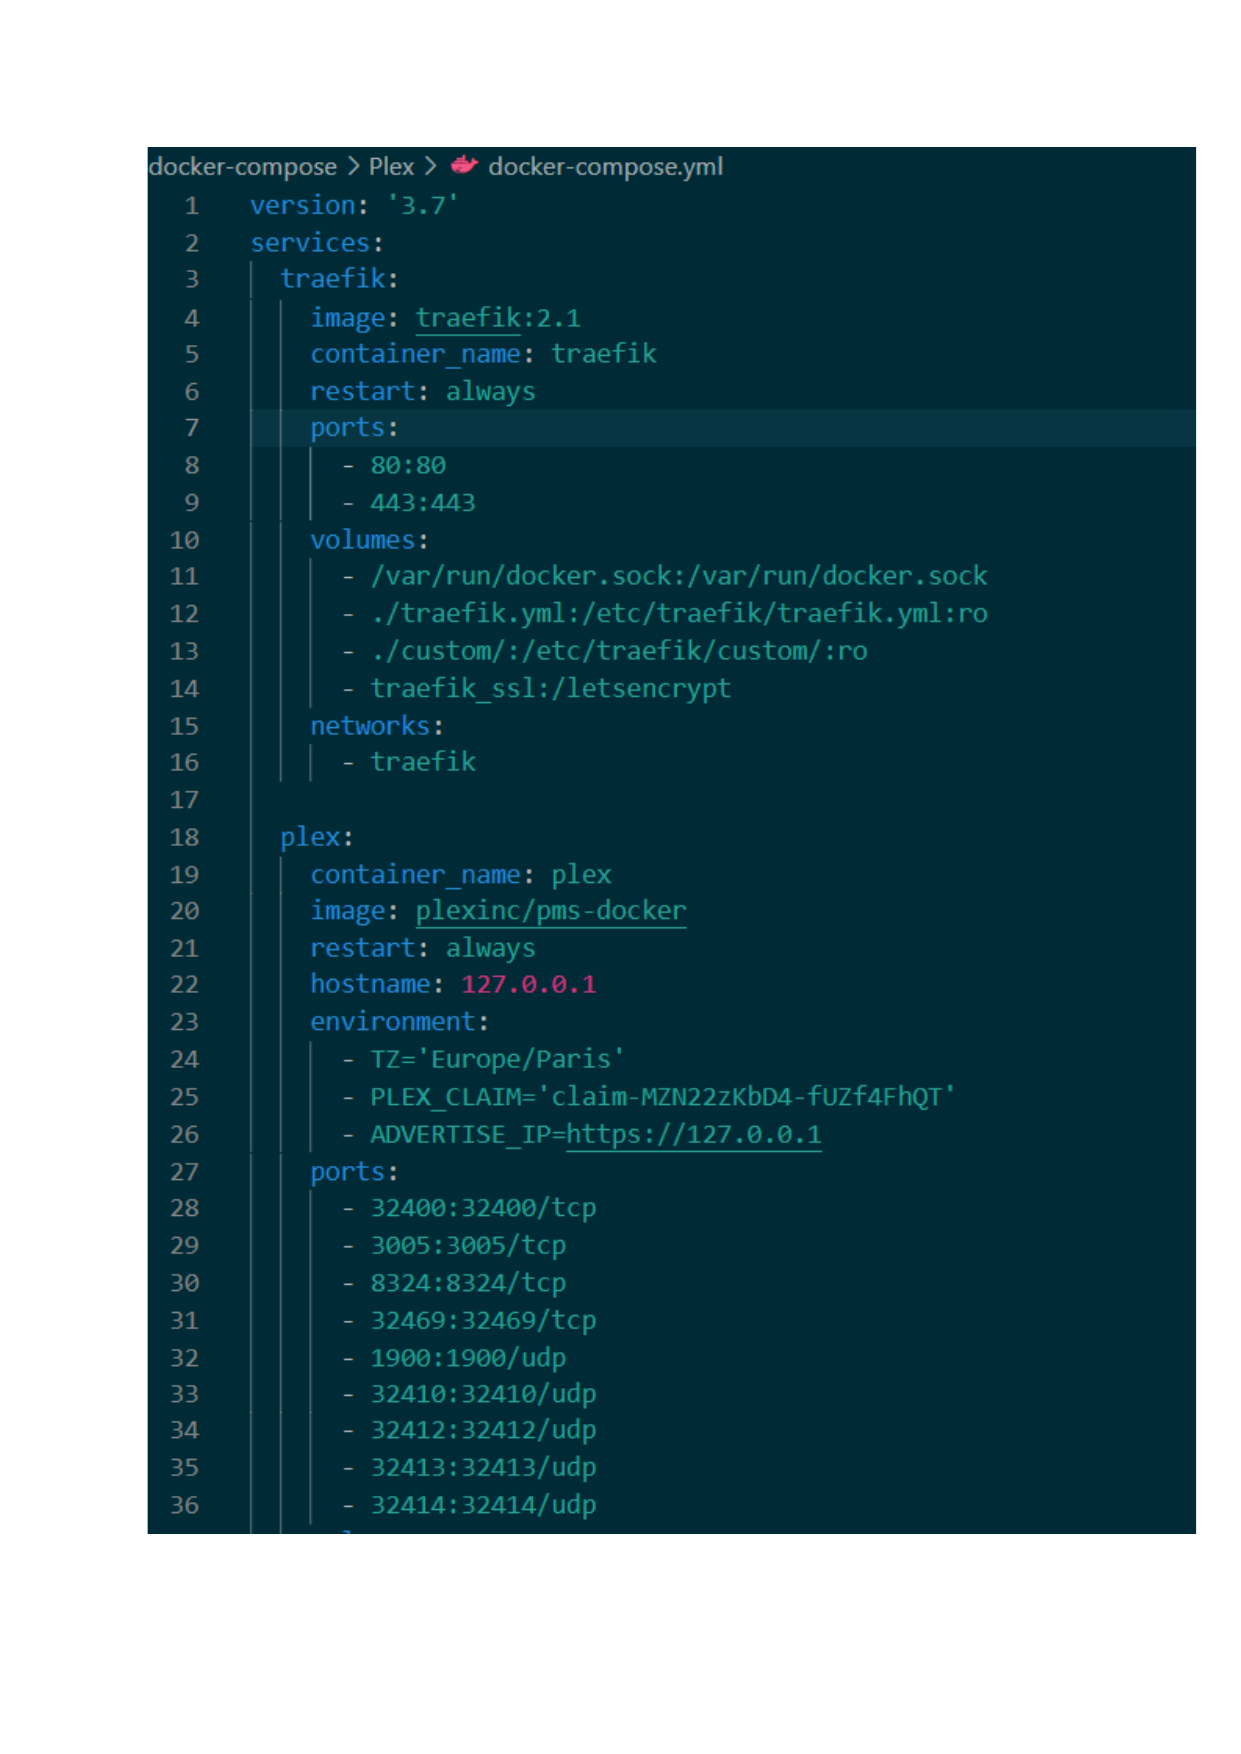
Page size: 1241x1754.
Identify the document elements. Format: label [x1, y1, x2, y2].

picture [545, 1196, 550, 1205]
picture [417, 1314, 430, 1329]
picture [589, 1315, 596, 1327]
picture [403, 1459, 415, 1476]
picture [528, 899, 534, 913]
picture [351, 349, 355, 362]
picture [434, 576, 439, 587]
picture [507, 1088, 512, 1105]
picture [479, 1385, 490, 1402]
picture [721, 1091, 729, 1098]
picture [904, 608, 911, 623]
picture [449, 683, 459, 697]
picture [172, 605, 184, 622]
picture [587, 1091, 596, 1105]
picture [360, 865, 368, 883]
picture [185, 494, 199, 511]
picture [373, 1017, 384, 1030]
picture [512, 950, 517, 961]
picture [495, 574, 500, 585]
picture [404, 504, 414, 511]
picture [855, 1085, 867, 1105]
picture [720, 1099, 730, 1105]
picture [598, 679, 610, 697]
picture [734, 1085, 758, 1105]
picture [314, 163, 337, 175]
picture [172, 718, 183, 734]
picture [464, 1126, 475, 1143]
picture [568, 1315, 578, 1329]
picture [975, 565, 987, 584]
picture [185, 680, 199, 697]
picture [410, 870, 422, 882]
picture [403, 1385, 416, 1402]
picture [463, 571, 475, 584]
picture [494, 313, 505, 326]
picture [471, 870, 518, 883]
picture [447, 905, 459, 919]
picture [373, 1051, 400, 1067]
picture [185, 1051, 199, 1067]
picture [539, 1353, 545, 1366]
picture [553, 869, 566, 889]
picture [542, 1309, 550, 1325]
picture [735, 608, 746, 622]
picture [172, 976, 183, 992]
picture [388, 1312, 399, 1329]
picture [326, 536, 331, 548]
picture [509, 1385, 520, 1402]
picture [736, 571, 746, 584]
picture [492, 1421, 506, 1438]
picture [403, 1088, 414, 1105]
picture [749, 602, 761, 622]
picture [719, 602, 732, 622]
picture [514, 1346, 519, 1357]
picture [404, 494, 414, 500]
picture [553, 1240, 564, 1260]
picture [584, 571, 596, 584]
picture [172, 902, 184, 919]
picture [343, 1167, 348, 1180]
picture [418, 1088, 431, 1105]
picture [312, 274, 339, 287]
picture [689, 615, 695, 622]
picture [553, 1198, 564, 1216]
picture [172, 1013, 184, 1030]
picture [789, 646, 800, 659]
picture [315, 906, 323, 919]
picture [186, 791, 198, 808]
picture [343, 201, 347, 213]
picture [509, 1283, 514, 1294]
picture [598, 905, 605, 919]
picture [186, 532, 200, 548]
picture [187, 643, 198, 659]
picture [625, 163, 643, 181]
picture [512, 1088, 521, 1105]
picture [186, 1126, 198, 1143]
picture [360, 1017, 368, 1030]
picture [389, 683, 398, 697]
picture [493, 905, 505, 919]
picture [542, 1456, 550, 1472]
picture [172, 1126, 182, 1143]
picture [410, 1017, 443, 1030]
picture [841, 1100, 852, 1105]
picture [417, 686, 430, 697]
picture [554, 1095, 564, 1105]
picture [327, 238, 334, 251]
picture [465, 494, 475, 508]
picture [172, 568, 184, 584]
picture [418, 457, 430, 462]
picture [311, 1167, 340, 1186]
picture [434, 1459, 444, 1465]
picture [466, 1496, 473, 1506]
picture [373, 1349, 384, 1366]
picture [326, 906, 346, 919]
picture [448, 1126, 461, 1142]
picture [885, 571, 896, 582]
picture [434, 1051, 444, 1067]
picture [187, 197, 198, 214]
picture [464, 1312, 475, 1327]
picture [554, 1123, 578, 1142]
picture [186, 866, 198, 883]
picture [553, 1310, 564, 1329]
picture [250, 300, 1197, 520]
picture [403, 646, 412, 659]
picture [387, 943, 399, 956]
picture [404, 197, 414, 203]
picture [662, 604, 670, 622]
picture [496, 1349, 506, 1366]
picture [186, 1088, 198, 1105]
picture [660, 1099, 671, 1105]
picture [900, 1085, 905, 1105]
picture [645, 683, 655, 697]
picture [508, 905, 519, 919]
picture [378, 565, 383, 577]
picture [449, 1237, 459, 1252]
picture [186, 1199, 199, 1216]
picture [839, 604, 850, 622]
picture [172, 1199, 184, 1216]
picture [373, 1274, 384, 1291]
picture [392, 1017, 407, 1030]
picture [285, 269, 293, 287]
picture [750, 1126, 761, 1141]
picture [493, 1353, 501, 1362]
picture [544, 163, 555, 175]
picture [644, 342, 656, 362]
picture [510, 1459, 520, 1476]
picture [432, 457, 438, 473]
picture [514, 1271, 519, 1282]
picture [492, 1274, 506, 1291]
picture [439, 565, 444, 575]
picture [482, 309, 489, 326]
picture [403, 1312, 414, 1329]
picture [172, 791, 184, 808]
picture [402, 870, 407, 883]
picture [803, 646, 807, 659]
picture [576, 1131, 580, 1142]
picture [392, 574, 398, 584]
picture [311, 721, 339, 734]
picture [479, 608, 489, 622]
picture [343, 979, 354, 991]
picture [418, 1199, 442, 1216]
picture [553, 1389, 566, 1402]
picture [545, 1418, 550, 1427]
picture [449, 571, 459, 584]
picture [517, 1199, 536, 1216]
picture [187, 568, 198, 584]
picture [374, 1459, 384, 1474]
picture [403, 1237, 430, 1252]
picture [525, 386, 535, 400]
picture [346, 529, 350, 548]
picture [204, 163, 215, 175]
picture [360, 274, 368, 287]
picture [387, 1237, 400, 1253]
picture [493, 392, 500, 400]
picture [147, 156, 202, 175]
picture [750, 576, 755, 587]
picture [406, 1349, 430, 1366]
picture [434, 899, 444, 919]
picture [704, 683, 716, 703]
picture [467, 937, 474, 956]
picture [509, 1421, 520, 1438]
picture [719, 1126, 731, 1142]
picture [390, 979, 429, 992]
picture [614, 1091, 627, 1105]
picture [316, 313, 322, 326]
picture [372, 1126, 400, 1143]
picture [557, 1462, 566, 1476]
picture [659, 1136, 664, 1146]
picture [539, 1278, 550, 1291]
picture [312, 832, 325, 845]
picture [432, 349, 445, 362]
picture [584, 1202, 596, 1222]
picture [645, 613, 650, 625]
picture [583, 683, 596, 697]
picture [376, 1201, 384, 1214]
picture [653, 1088, 657, 1105]
picture [522, 976, 536, 992]
picture [395, 457, 400, 470]
picture [418, 1497, 430, 1513]
picture [782, 604, 791, 620]
picture [539, 1503, 545, 1516]
picture [568, 1202, 578, 1216]
picture [403, 1199, 415, 1216]
picture [848, 571, 866, 584]
picture [584, 1315, 592, 1335]
picture [478, 976, 490, 992]
picture [493, 976, 506, 992]
picture [539, 1051, 550, 1067]
picture [172, 1496, 198, 1513]
picture [584, 976, 595, 992]
picture [373, 268, 385, 287]
picture [525, 1459, 535, 1474]
picture [251, 200, 265, 213]
picture [479, 1312, 490, 1329]
picture [539, 571, 550, 582]
picture [312, 387, 318, 399]
picture [391, 349, 397, 362]
picture [387, 387, 393, 399]
picture [464, 1507, 475, 1513]
picture [186, 1237, 198, 1254]
picture [172, 1088, 184, 1105]
picture [172, 1385, 184, 1402]
picture [493, 943, 505, 956]
picture [764, 641, 775, 659]
picture [172, 1459, 184, 1476]
picture [524, 1273, 534, 1291]
picture [553, 565, 566, 584]
picture [186, 902, 200, 919]
picture [418, 463, 430, 473]
picture [388, 1385, 400, 1402]
picture [508, 1056, 519, 1067]
picture [562, 905, 566, 919]
picture [326, 201, 331, 213]
picture [404, 1274, 415, 1291]
picture [389, 1274, 399, 1290]
picture [705, 610, 716, 620]
picture [418, 1421, 430, 1438]
picture [675, 646, 684, 659]
picture [227, 163, 247, 175]
picture [172, 1237, 182, 1254]
picture [766, 571, 791, 584]
picture [187, 1349, 198, 1366]
picture [186, 718, 198, 734]
picture [507, 1199, 517, 1216]
picture [172, 643, 183, 659]
picture [187, 1385, 198, 1402]
picture [931, 602, 941, 622]
picture [188, 346, 198, 362]
picture [374, 943, 384, 956]
picture [463, 349, 520, 362]
picture [373, 1167, 384, 1180]
picture [481, 1349, 490, 1366]
picture [447, 641, 459, 659]
picture [554, 1054, 565, 1067]
picture [420, 308, 429, 324]
picture [489, 156, 502, 175]
picture [779, 648, 788, 659]
picture [552, 976, 566, 992]
picture [525, 1421, 536, 1438]
picture [690, 1088, 700, 1105]
picture [388, 1421, 400, 1438]
picture [467, 1237, 491, 1252]
picture [569, 1418, 580, 1438]
picture [437, 652, 444, 659]
picture [913, 608, 927, 622]
picture [477, 943, 491, 956]
picture [312, 1017, 332, 1030]
picture [448, 1054, 452, 1067]
picture [886, 1088, 896, 1105]
picture [539, 1126, 550, 1142]
picture [388, 1088, 400, 1105]
picture [405, 382, 413, 399]
picture [463, 1349, 475, 1362]
picture [404, 571, 414, 584]
picture [450, 494, 461, 511]
picture [553, 641, 564, 659]
picture [619, 1129, 625, 1141]
picture [172, 1274, 200, 1291]
picture [478, 1088, 491, 1105]
picture [673, 1088, 680, 1105]
picture [479, 1496, 490, 1513]
picture [360, 1162, 368, 1180]
picture [539, 1240, 549, 1253]
picture [402, 1126, 429, 1143]
picture [465, 1421, 473, 1431]
picture [172, 866, 184, 883]
picture [372, 870, 384, 883]
picture [408, 349, 429, 362]
picture [553, 344, 564, 362]
picture [403, 535, 414, 548]
picture [719, 679, 730, 697]
picture [656, 163, 682, 175]
picture [418, 721, 429, 733]
picture [598, 641, 609, 659]
picture [282, 200, 303, 213]
picture [358, 238, 368, 251]
picture [478, 1350, 483, 1364]
picture [406, 757, 414, 770]
picture [374, 1387, 384, 1402]
picture [327, 832, 340, 845]
picture [282, 238, 309, 251]
picture [505, 156, 543, 175]
picture [496, 386, 505, 400]
picture [390, 870, 398, 883]
picture [566, 1129, 822, 1152]
picture [495, 1126, 505, 1143]
picture [570, 349, 580, 362]
picture [869, 1088, 882, 1105]
picture [783, 1126, 792, 1140]
picture [264, 163, 283, 175]
picture [404, 939, 413, 956]
picture [434, 1199, 442, 1204]
picture [402, 349, 407, 362]
picture [539, 1392, 545, 1405]
picture [598, 1124, 610, 1143]
picture [643, 1088, 648, 1105]
picture [531, 608, 552, 622]
picture [451, 386, 459, 400]
picture [463, 1239, 472, 1254]
picture [525, 1312, 536, 1325]
picture [387, 1349, 400, 1366]
picture [629, 1129, 639, 1143]
picture [249, 163, 261, 175]
picture [584, 1500, 596, 1519]
picture [316, 238, 322, 251]
picture [523, 1235, 534, 1254]
picture [335, 1017, 339, 1029]
picture [350, 200, 355, 213]
picture [509, 683, 519, 697]
picture [825, 1088, 833, 1105]
picture [172, 940, 183, 956]
picture [932, 571, 941, 583]
picture [918, 1104, 927, 1110]
picture [511, 393, 517, 404]
picture [448, 943, 459, 956]
picture [286, 163, 312, 181]
picture [434, 1421, 445, 1438]
picture [435, 751, 445, 770]
picture [479, 1199, 490, 1216]
picture [734, 646, 741, 659]
picture [343, 349, 348, 362]
picture [441, 1314, 445, 1325]
picture [172, 1163, 184, 1180]
picture [507, 565, 519, 584]
picture [374, 679, 384, 697]
picture [509, 1238, 517, 1257]
picture [186, 1312, 198, 1329]
picture [690, 640, 701, 659]
picture [373, 1423, 384, 1438]
picture [403, 1421, 416, 1438]
picture [753, 651, 760, 659]
picture [451, 155, 478, 173]
picture [419, 1385, 430, 1402]
picture [539, 648, 550, 659]
picture [404, 204, 414, 214]
picture [719, 649, 726, 659]
picture [449, 1349, 459, 1366]
picture [463, 648, 472, 659]
picture [478, 646, 491, 659]
picture [341, 238, 354, 251]
picture [569, 1085, 580, 1105]
picture [371, 156, 387, 175]
picture [540, 310, 550, 326]
picture [418, 571, 430, 584]
picture [871, 602, 882, 622]
picture [742, 646, 746, 659]
picture [388, 1459, 399, 1476]
picture [478, 1054, 503, 1074]
picture [418, 646, 430, 659]
picture [449, 757, 459, 770]
picture [705, 649, 711, 662]
picture [558, 163, 565, 175]
picture [185, 383, 199, 400]
picture [432, 870, 445, 882]
picture [186, 940, 197, 956]
picture [643, 646, 656, 659]
picture [614, 683, 624, 691]
picture [659, 565, 670, 584]
picture [344, 268, 353, 287]
picture [599, 869, 611, 883]
picture [492, 1199, 506, 1216]
picture [418, 608, 428, 622]
picture [434, 313, 445, 326]
picture [681, 1088, 686, 1105]
picture [479, 1274, 490, 1291]
picture [525, 677, 534, 697]
picture [539, 1428, 545, 1441]
picture [356, 975, 368, 992]
picture [372, 1088, 385, 1105]
picture [448, 392, 454, 400]
picture [219, 163, 225, 175]
picture [553, 1425, 566, 1438]
picture [419, 1459, 429, 1476]
picture [439, 457, 445, 473]
picture [372, 752, 384, 770]
picture [371, 313, 384, 326]
picture [659, 640, 670, 659]
picture [172, 1421, 199, 1438]
picture [495, 1237, 505, 1250]
picture [187, 1013, 198, 1030]
picture [426, 156, 436, 176]
picture [960, 608, 965, 622]
picture [644, 899, 656, 919]
picture [906, 1091, 912, 1105]
picture [320, 386, 331, 399]
picture [856, 608, 866, 622]
picture [900, 571, 912, 584]
picture [839, 646, 852, 659]
picture [583, 349, 611, 362]
picture [172, 1312, 184, 1329]
picture [508, 1312, 520, 1329]
picture [525, 943, 535, 956]
picture [584, 1425, 596, 1444]
picture [326, 870, 340, 883]
picture [388, 1496, 400, 1513]
picture [333, 200, 340, 213]
picture [493, 1459, 506, 1476]
picture [522, 571, 529, 584]
picture [403, 1350, 408, 1364]
picture [659, 1088, 670, 1097]
picture [570, 310, 580, 326]
picture [464, 315, 475, 326]
picture [357, 535, 400, 548]
picture [944, 571, 955, 584]
picture [433, 677, 445, 697]
picture [188, 271, 198, 287]
picture [359, 382, 368, 400]
picture [350, 156, 359, 175]
picture [587, 163, 622, 175]
picture [432, 1385, 445, 1402]
picture [569, 1382, 580, 1402]
picture [311, 349, 323, 362]
picture [388, 602, 398, 625]
picture [828, 565, 841, 584]
picture [684, 163, 714, 181]
picture [634, 349, 639, 362]
picture [694, 565, 699, 577]
picture [690, 1126, 700, 1143]
picture [495, 649, 500, 660]
picture [600, 1054, 610, 1067]
picture [584, 1462, 592, 1482]
picture [493, 1385, 506, 1402]
picture [172, 532, 183, 548]
picture [464, 1459, 475, 1474]
picture [479, 905, 489, 919]
picture [582, 1124, 595, 1140]
picture [187, 605, 198, 622]
picture [343, 943, 354, 955]
picture [559, 1240, 566, 1249]
picture [553, 1500, 566, 1513]
picture [343, 870, 347, 883]
picture [614, 342, 625, 362]
picture [312, 535, 325, 548]
picture [871, 565, 882, 584]
picture [448, 1088, 458, 1105]
picture [493, 1312, 505, 1329]
picture [523, 1496, 536, 1513]
picture [545, 1382, 550, 1391]
picture [628, 571, 639, 584]
picture [404, 685, 414, 697]
picture [569, 1456, 580, 1476]
picture [186, 1459, 198, 1476]
picture [432, 494, 445, 511]
picture [187, 976, 198, 992]
picture [297, 274, 309, 287]
picture [688, 683, 697, 703]
picture [589, 1462, 596, 1474]
picture [706, 1126, 715, 1139]
picture [495, 602, 506, 622]
picture [465, 1385, 473, 1395]
picture [372, 349, 384, 362]
picture [360, 344, 368, 362]
picture [539, 1206, 545, 1219]
picture [930, 1088, 942, 1105]
picture [436, 1466, 444, 1474]
picture [464, 905, 475, 919]
picture [509, 1496, 520, 1513]
picture [388, 1199, 400, 1216]
picture [404, 163, 414, 175]
picture [613, 604, 625, 622]
picture [553, 1278, 566, 1297]
picture [809, 1087, 821, 1105]
picture [577, 163, 586, 175]
picture [810, 608, 821, 622]
picture [185, 310, 199, 326]
picture [434, 646, 443, 651]
picture [598, 609, 611, 622]
picture [403, 604, 414, 622]
picture [642, 163, 653, 175]
picture [185, 829, 198, 845]
picture [187, 235, 198, 251]
picture [376, 1314, 384, 1327]
picture [466, 1274, 473, 1284]
picture [584, 1389, 596, 1408]
picture [464, 1432, 475, 1438]
picture [378, 386, 384, 399]
picture [282, 832, 295, 851]
picture [522, 1385, 536, 1402]
picture [748, 1132, 757, 1143]
picture [692, 608, 700, 622]
picture [509, 1358, 514, 1369]
picture [465, 1199, 475, 1213]
picture [960, 571, 970, 584]
picture [508, 307, 516, 326]
picture [434, 608, 459, 622]
picture [465, 1088, 474, 1105]
picture [585, 1054, 595, 1067]
picture [448, 1274, 459, 1291]
picture [432, 1126, 445, 1142]
picture [750, 646, 759, 651]
picture [465, 1012, 469, 1029]
picture [629, 646, 640, 659]
picture [583, 1098, 590, 1105]
picture [855, 646, 868, 659]
picture [432, 1312, 442, 1322]
picture [341, 1017, 354, 1030]
picture [492, 1496, 506, 1513]
picture [417, 757, 430, 768]
picture [351, 870, 355, 882]
picture [186, 419, 199, 436]
picture [403, 1496, 416, 1513]
picture [463, 1396, 475, 1402]
picture [569, 863, 580, 883]
picture [525, 1353, 535, 1366]
picture [311, 870, 317, 882]
picture [373, 979, 384, 992]
picture [664, 1123, 670, 1135]
picture [570, 1054, 580, 1067]
picture [523, 608, 528, 618]
picture [433, 197, 445, 214]
picture [448, 313, 459, 326]
picture [553, 1353, 566, 1372]
picture [185, 754, 198, 770]
picture [675, 608, 680, 622]
picture [252, 238, 279, 251]
picture [479, 571, 489, 584]
picture [448, 1017, 459, 1030]
picture [186, 457, 199, 473]
picture [675, 905, 680, 919]
picture [326, 313, 370, 332]
picture [794, 571, 806, 584]
picture [374, 1237, 384, 1252]
picture [373, 457, 384, 473]
picture [326, 349, 340, 362]
picture [272, 200, 279, 207]
picture [463, 751, 475, 770]
picture [389, 640, 398, 662]
picture [615, 571, 625, 583]
picture [659, 688, 670, 697]
picture [463, 870, 468, 883]
picture [606, 899, 610, 919]
picture [794, 608, 800, 622]
picture [769, 602, 775, 616]
picture [332, 535, 340, 548]
picture [583, 869, 596, 883]
picture [316, 200, 320, 213]
picture [172, 1349, 184, 1366]
picture [569, 677, 580, 697]
picture [764, 1088, 793, 1105]
picture [479, 1421, 490, 1438]
picture [568, 648, 578, 659]
picture [172, 680, 184, 697]
picture [172, 1051, 183, 1067]
picture [600, 1091, 610, 1105]
picture [644, 571, 653, 584]
picture [463, 1054, 475, 1067]
picture [779, 1128, 783, 1141]
picture [462, 604, 475, 622]
picture [494, 1088, 504, 1105]
picture [477, 386, 491, 400]
picture [464, 380, 475, 400]
picture [416, 905, 686, 928]
picture [387, 457, 393, 473]
picture [463, 677, 475, 697]
picture [705, 1088, 716, 1105]
picture [356, 939, 368, 956]
picture [569, 571, 580, 584]
picture [614, 905, 626, 917]
picture [755, 1091, 761, 1103]
picture [172, 829, 183, 845]
picture [975, 608, 984, 622]
picture [569, 1493, 580, 1513]
picture [312, 943, 339, 956]
picture [525, 1126, 534, 1143]
picture [554, 602, 564, 622]
picture [332, 979, 340, 992]
picture [391, 163, 402, 175]
picture [532, 571, 536, 584]
picture [371, 906, 376, 918]
picture [463, 976, 475, 992]
picture [658, 905, 671, 919]
picture [374, 1498, 384, 1513]
picture [556, 677, 564, 696]
picture [311, 973, 331, 992]
picture [187, 1163, 198, 1180]
picture [615, 646, 625, 659]
picture [387, 1017, 391, 1029]
picture [375, 494, 400, 511]
picture [485, 1134, 491, 1142]
picture [629, 683, 641, 697]
picture [172, 754, 183, 770]
picture [347, 906, 370, 925]
picture [432, 1496, 445, 1513]
picture [479, 1459, 490, 1476]
picture [675, 683, 680, 697]
picture [720, 571, 730, 584]
picture [266, 201, 271, 213]
picture [344, 715, 415, 734]
picture [811, 1126, 820, 1143]
picture [417, 1274, 431, 1291]
picture [824, 608, 837, 622]
